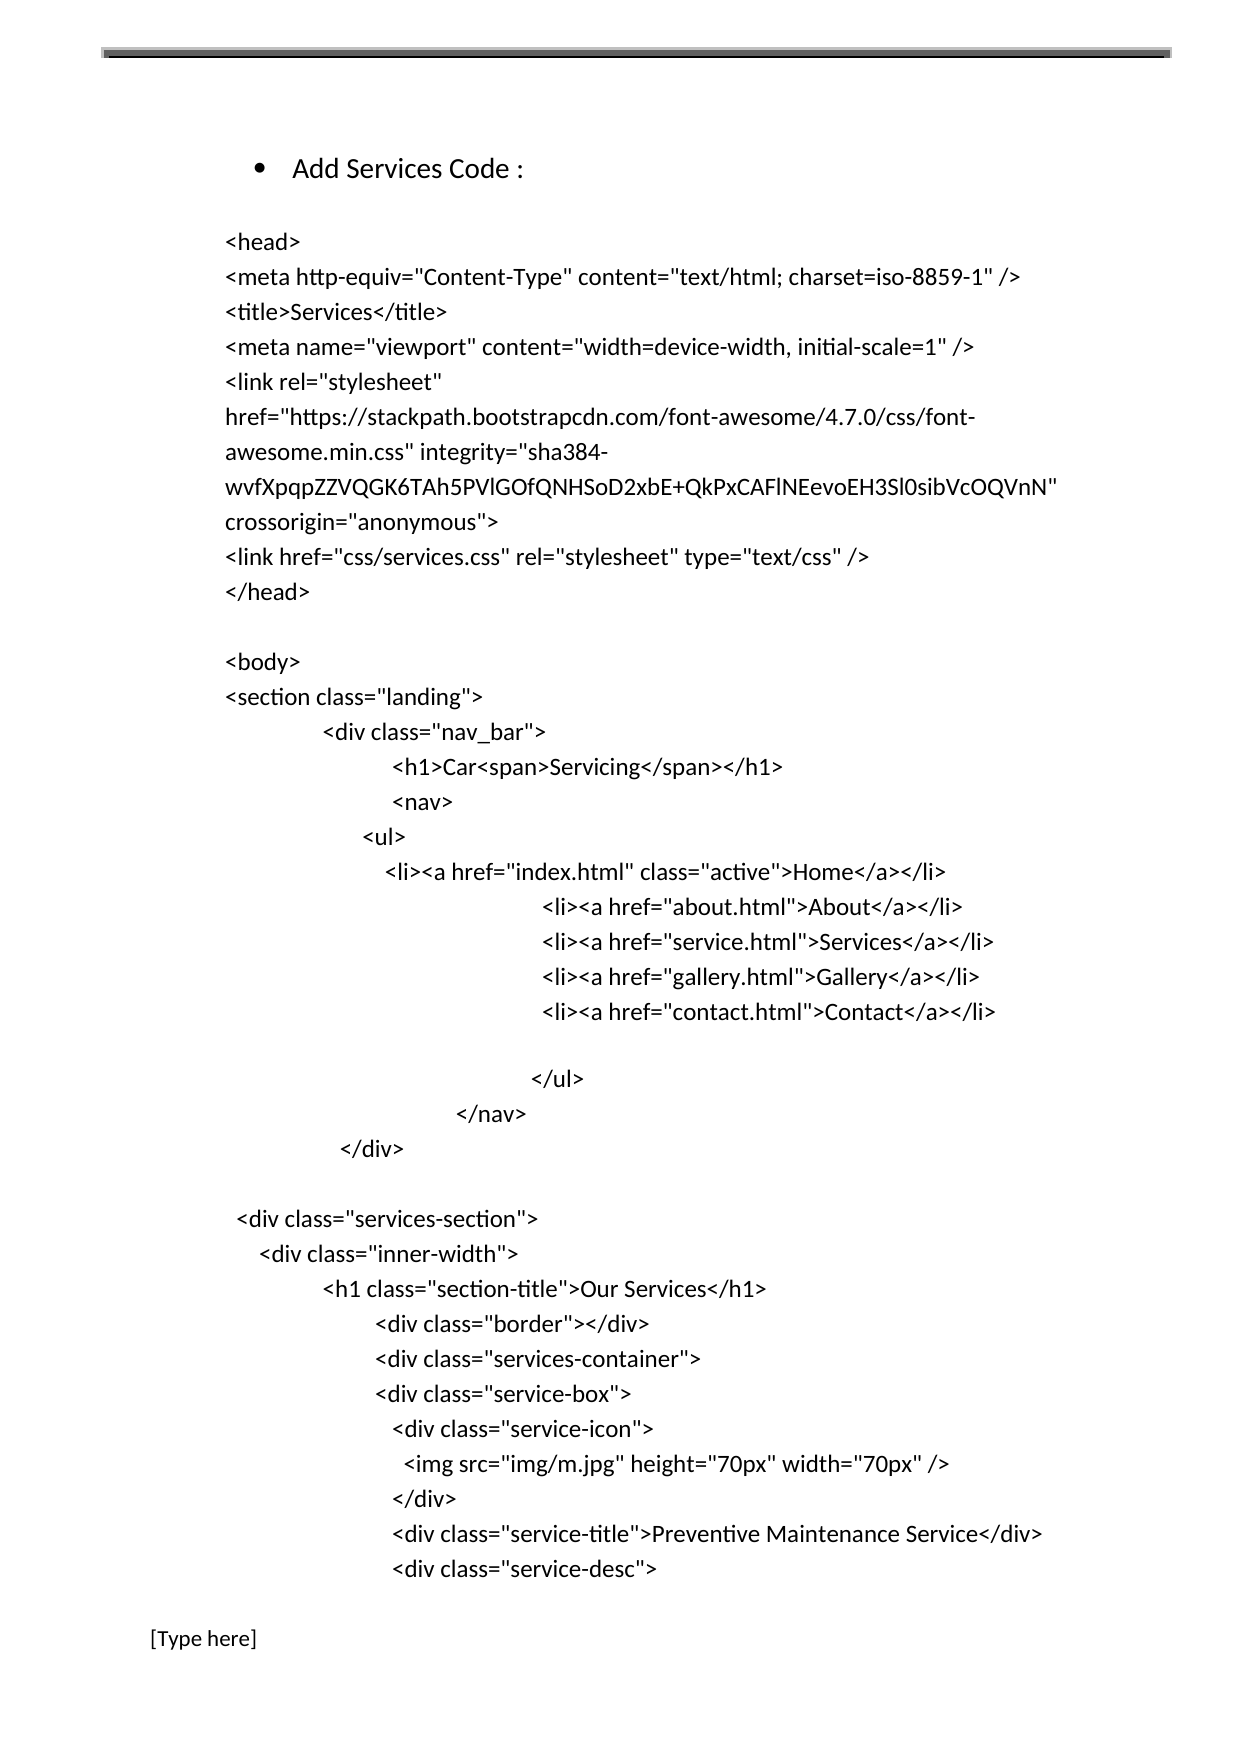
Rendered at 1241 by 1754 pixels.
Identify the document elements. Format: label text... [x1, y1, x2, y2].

list <div class="service-icon"> [225, 1413, 1090, 1444]
list <li><a href="contact.html">Contact</a></li> [225, 996, 1090, 1026]
list <meta http-equiv="Content-Type" content="text/html; charset=iso-8859-1" /> [225, 261, 1090, 291]
list <div class="nav_bar"> [225, 716, 1090, 746]
list <li><a href="index.html" class="active">Home</a></li> [225, 856, 1090, 886]
list <link rel="stylesheet" href="https://stackpath.bootstrapcdn.com/font-awesome/4.7.0/css/font-awesome.min.css" integrity="sha384-wvfXpqpZZVQGK6TAh5PVlGOfQNHSoD2xbE+QkPxCAFlNEevoEH3Sl0sibVcOQVnN" crossorigin="anonymous"> [225, 366, 1090, 536]
list <title>Services</title> [225, 296, 1090, 326]
list Add Services Code : [254, 150, 1090, 186]
list <li><a href="about.html">About</a></li> [225, 891, 1090, 921]
list </nav> [225, 1098, 1090, 1129]
list <div class="service-title">Preventive Maintenance Service</div> [225, 1518, 1090, 1549]
list </head> [225, 576, 1090, 606]
list <h1>Car<span>Servicing</span></h1> [225, 751, 1090, 781]
list <li><a href="gallery.html">Gallery</a></li> [225, 961, 1090, 991]
list <section class="landing"> [225, 681, 1090, 711]
list <body> [225, 646, 1090, 676]
list <div class="service-box"> [225, 1378, 1090, 1409]
list </ul> [225, 1063, 1090, 1094]
list <div class="services-section"> [225, 1203, 1090, 1234]
list <img src="img/m.jpg" height="70px" width="70px" /> [225, 1448, 1090, 1479]
list <meta name="viewport" content="width=device-width, initial-scale=1" /> [225, 331, 1090, 361]
list <div class="service-desc"> [225, 1553, 1090, 1584]
list <li><a href="service.html">Services</a></li> [225, 926, 1090, 956]
list <div class="services-container"> [225, 1343, 1090, 1374]
list </div> [225, 1133, 1090, 1164]
list <div class="border"></div> [225, 1308, 1090, 1339]
list <nav> [225, 786, 1090, 816]
list <ul> [225, 821, 1090, 851]
list <div class="inner-width"> [225, 1238, 1090, 1269]
list <link href="css/services.css" rel="stylesheet" type="text/css" /> [225, 541, 1090, 571]
list </div> [225, 1483, 1090, 1514]
list <head> [225, 226, 1090, 256]
list <h1 class="section-title">Our Services</h1> [225, 1273, 1090, 1304]
